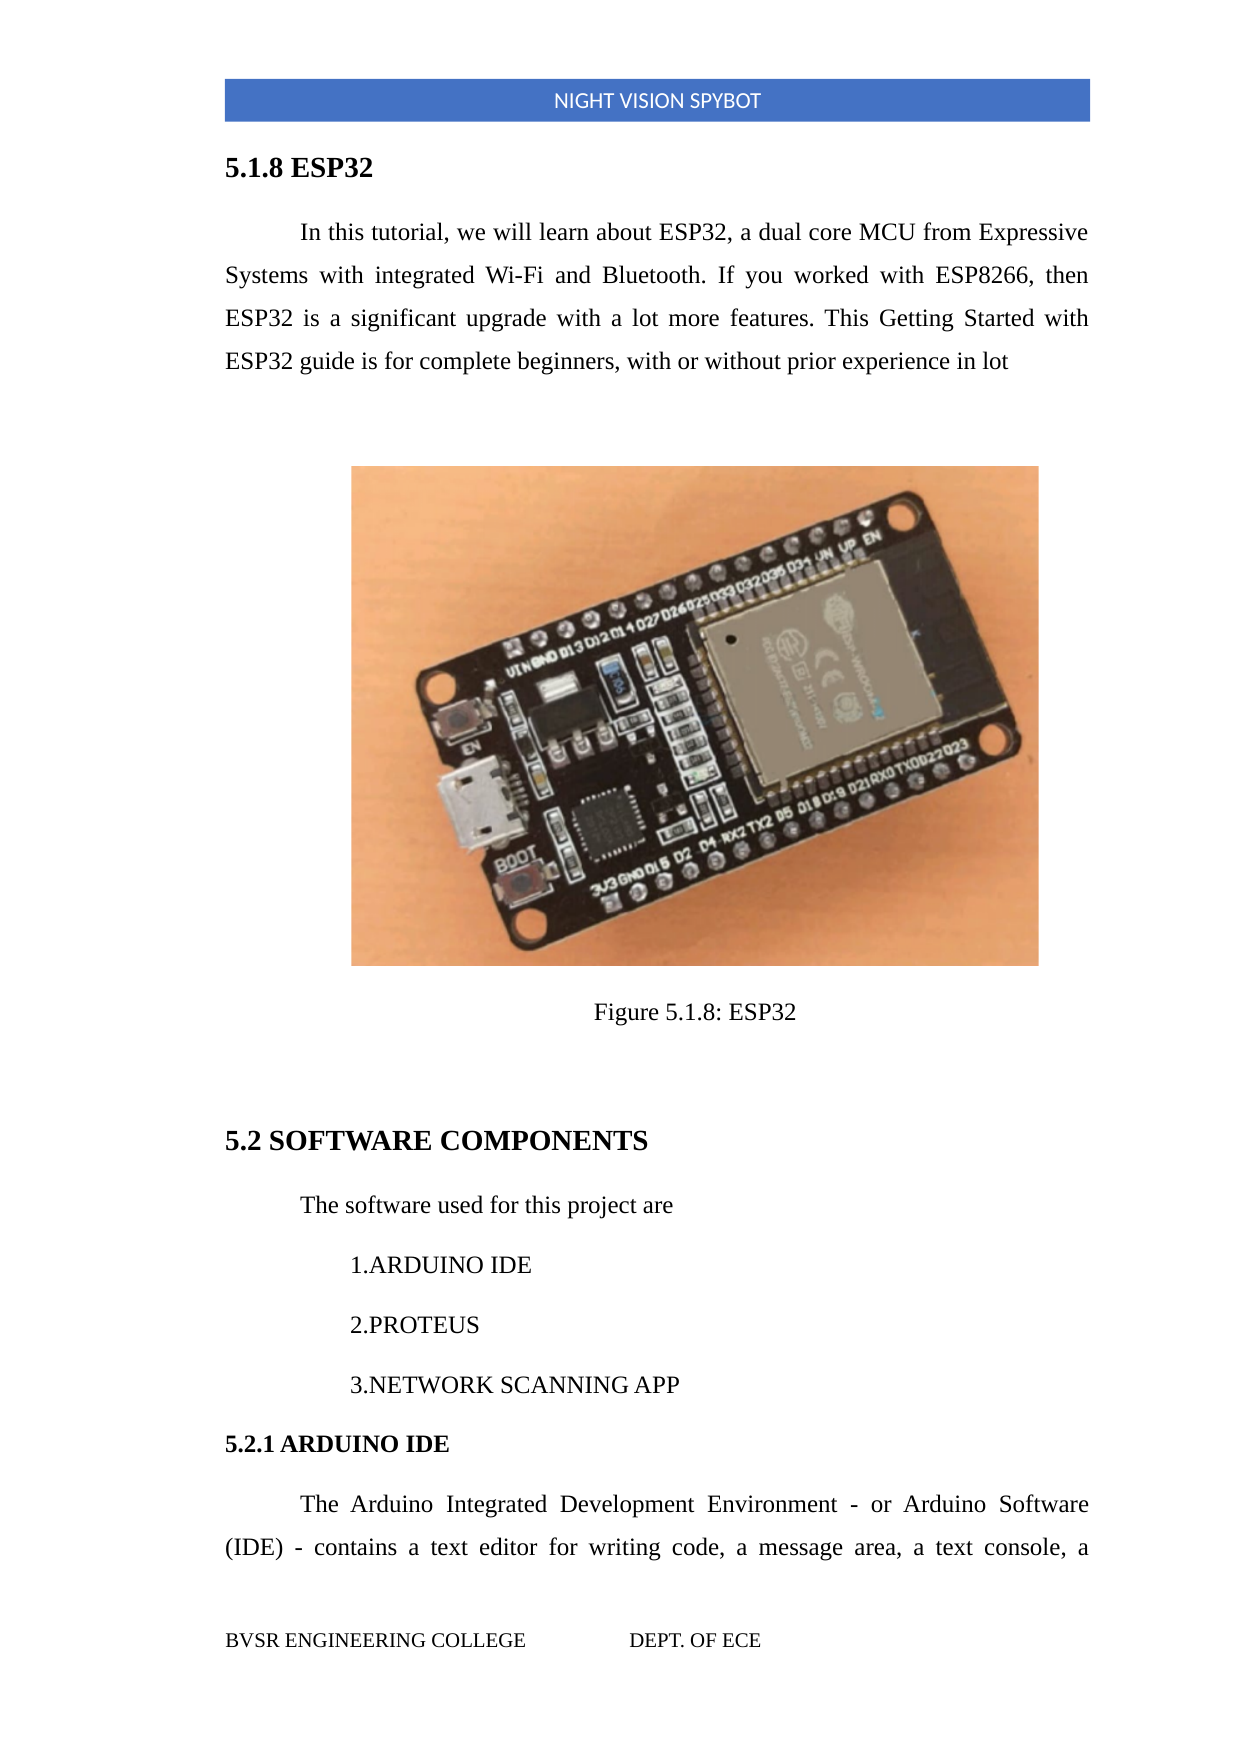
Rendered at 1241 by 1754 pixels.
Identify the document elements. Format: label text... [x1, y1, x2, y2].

text 1.ARDUINO IDE [225, 1250, 1090, 1279]
text 3.NETWORK SCANNING APP [225, 1370, 1090, 1398]
picture [351, 466, 1039, 966]
text 5.1.8 ESP32 [225, 150, 1090, 183]
text 2.PROTEUS [225, 1310, 1090, 1339]
text 5.2 SOFTWARE COMPONENTS [225, 1123, 1090, 1157]
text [225, 1489, 1090, 1561]
text The software used for this project are [225, 1190, 1090, 1219]
text In this tutorial, we will learn about ESP32, a dual core MCU from Expressive Systems with integrated Wi-Fi and Bluetooth. If you worked with ESP8266, then ESP32 is a significant upgrade with a lot more features. This Getting Started with ESP32 guide is for complete beginners, with or without prior experience in lot [225, 217, 1090, 375]
text Figure 5.1.8: ESP32 [225, 997, 1090, 1025]
text 5.2.1 ARDUINO IDE [225, 1429, 1090, 1458]
